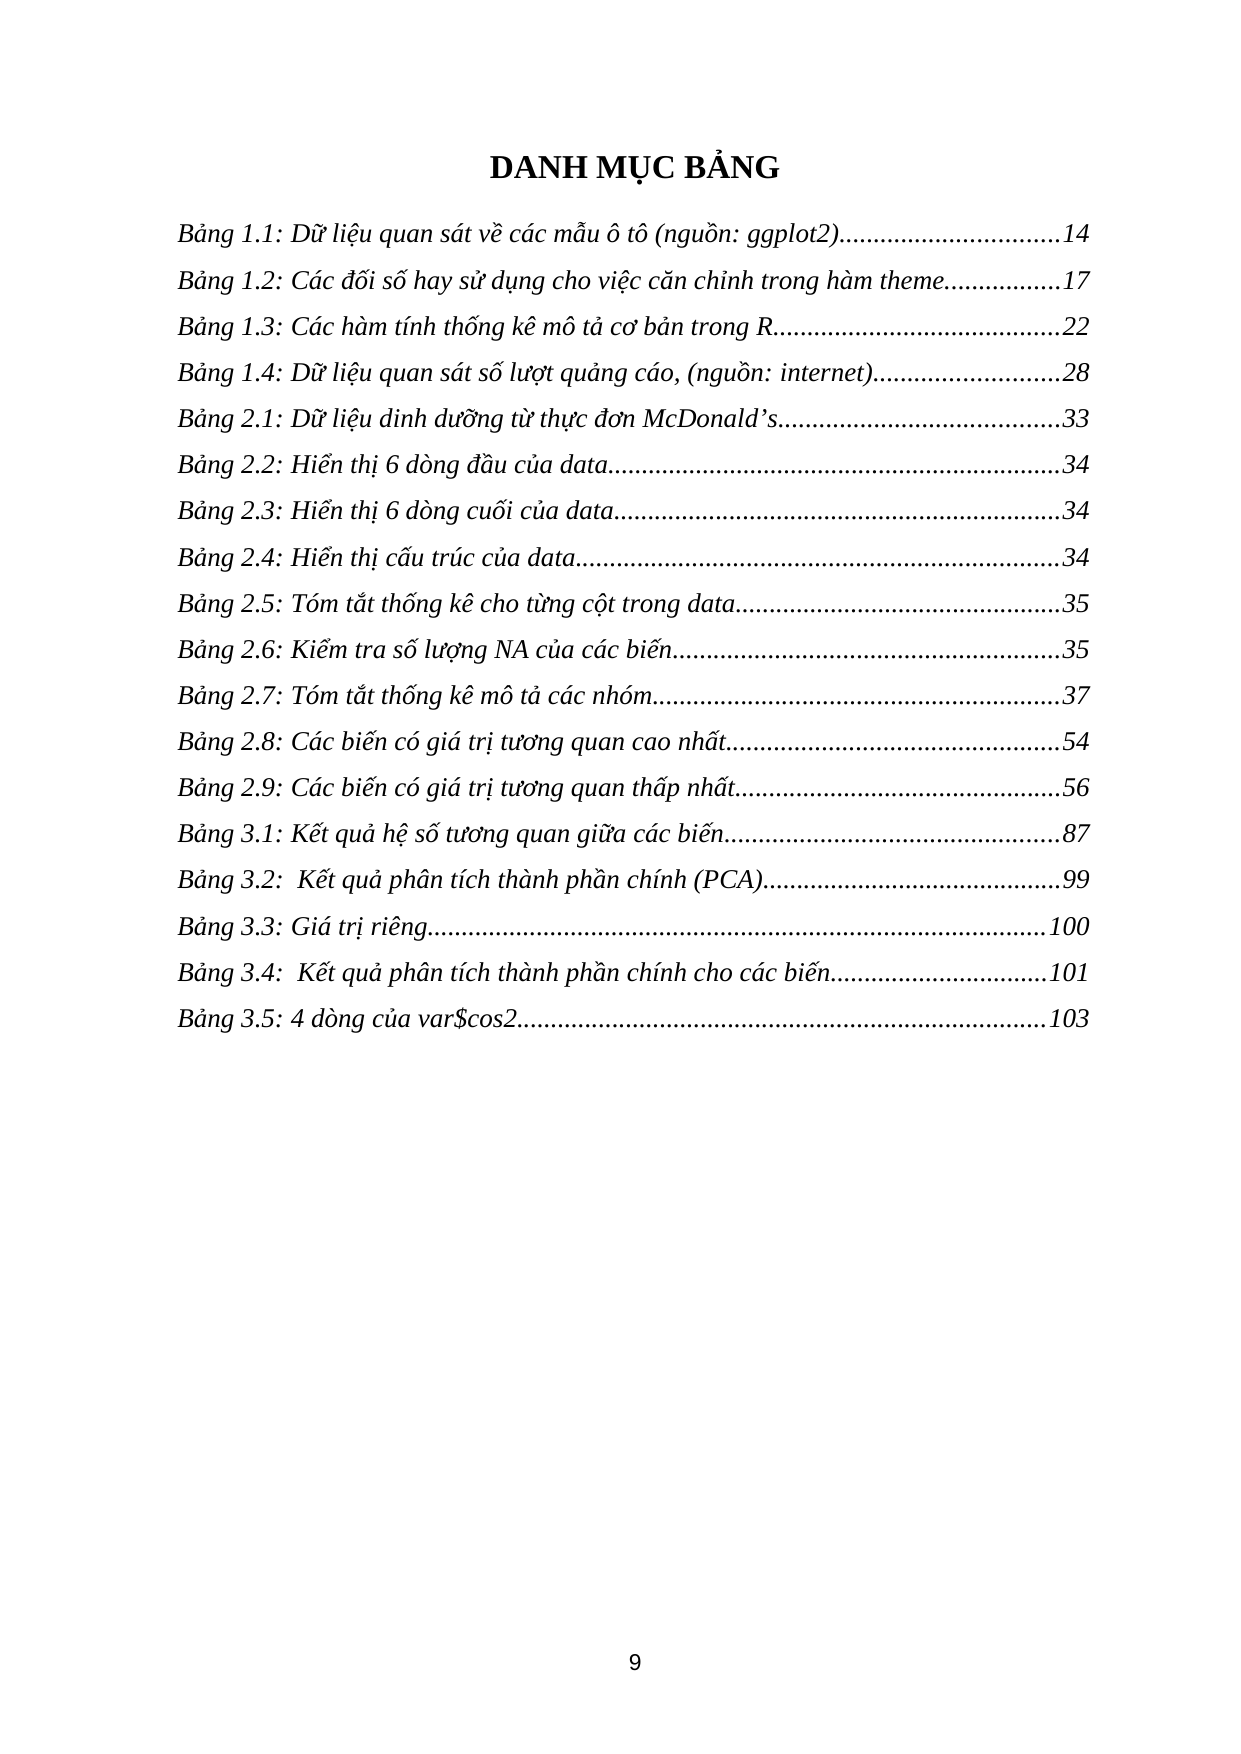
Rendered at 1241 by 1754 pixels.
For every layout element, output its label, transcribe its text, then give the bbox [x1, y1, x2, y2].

subtitle DANH MỤC BẢNG [177, 148, 1093, 186]
